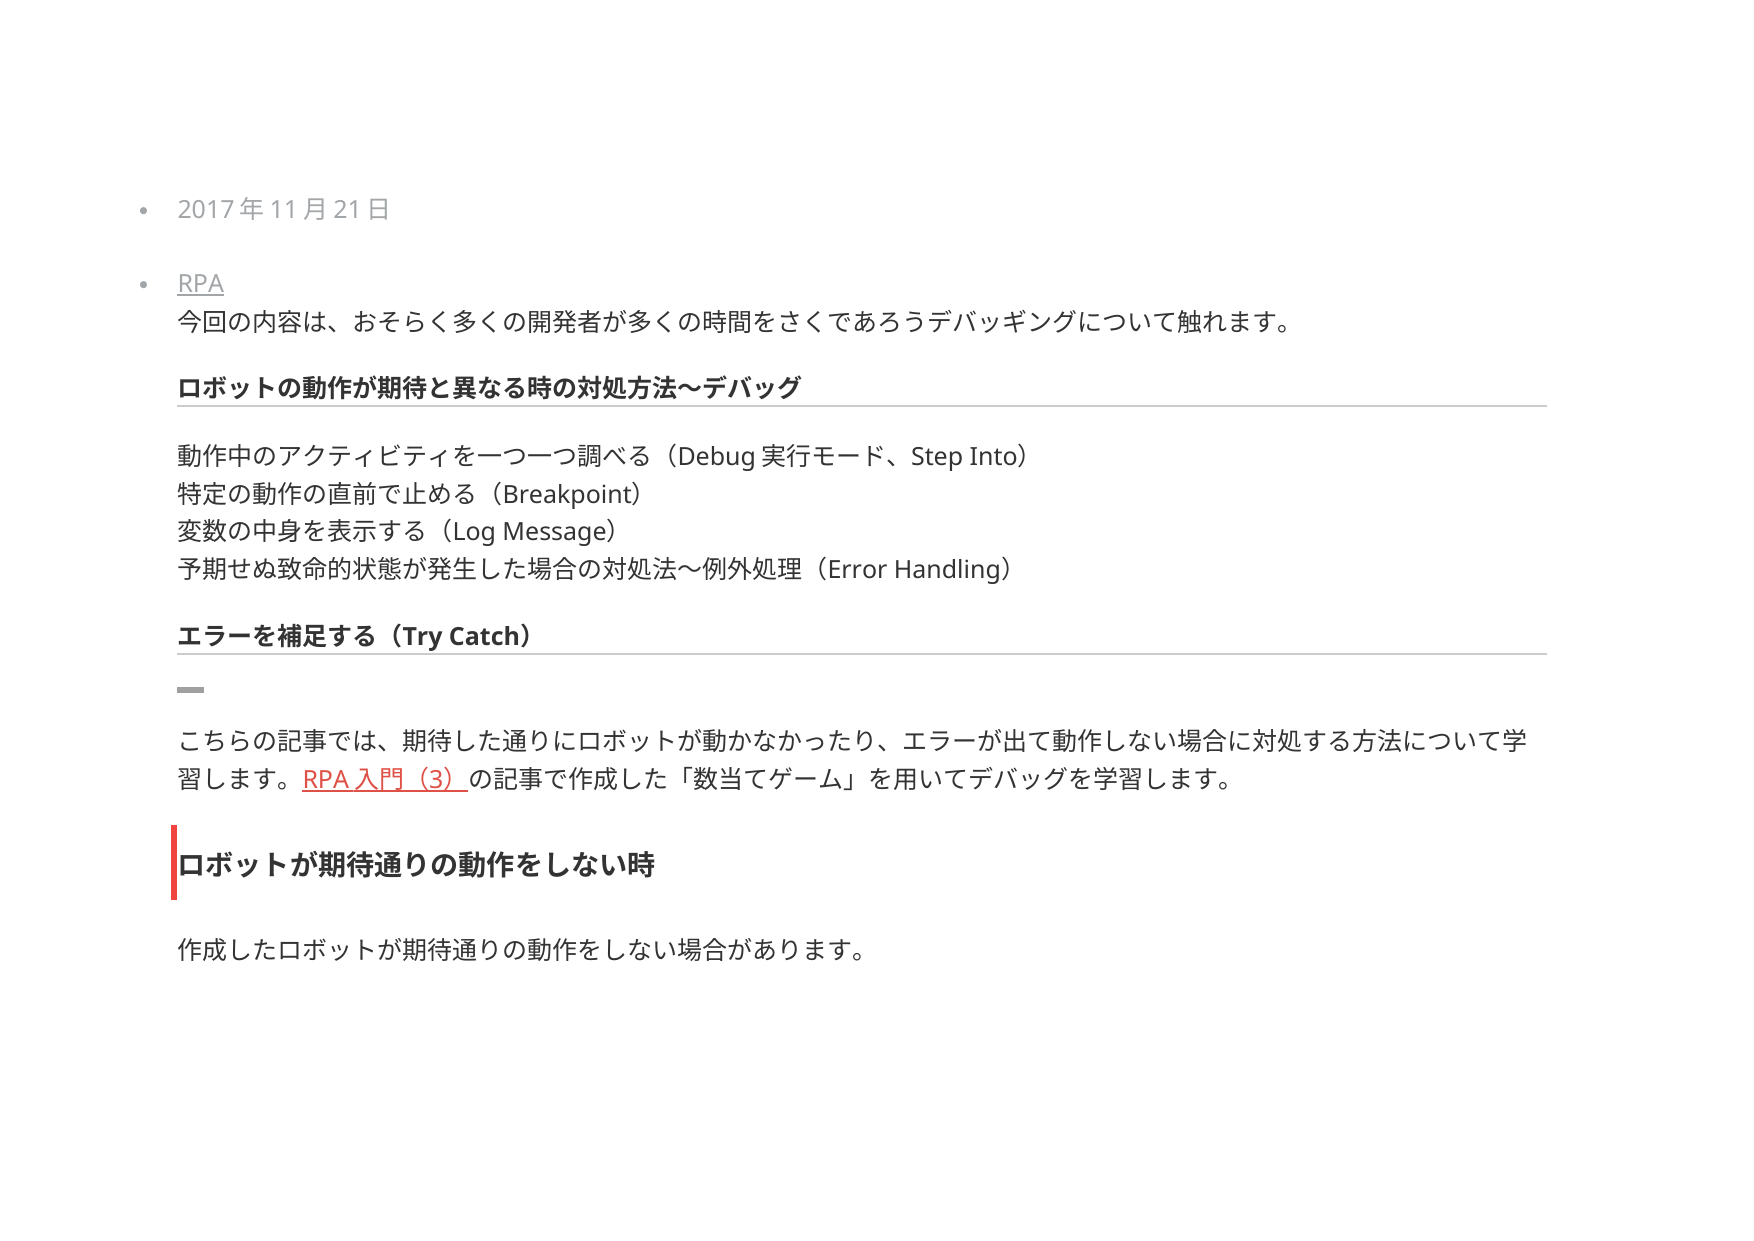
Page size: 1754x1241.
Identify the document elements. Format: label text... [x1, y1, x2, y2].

text エラーを補足する（Try Catch） [177, 615, 1547, 653]
text 動作中のアクティビティを一つ一つ調べる（Debug実行モード、Step Into） 特定の動作の直前で止める（Breakpoint） 変数の中身を表示する（Log Message） 予期せぬ致命的状態が発生した場合の対処法〜例外処理（Error Handling） [177, 436, 1547, 586]
text こちらの記事では、期待した通りにロボットが動かなかったり、エラーが出て動作しない場合に対処する方法について学習します。RPA入門（3）の記事で作成した「数当てゲーム」を用いてデバッグを学習します。 [177, 721, 1547, 796]
text ロボットが期待通りの動作をしない時 [177, 825, 1547, 900]
text 今回の内容は、おそらく多くの開発者が多くの時間をさくであろうデバッギングについて触れます。 [177, 301, 1547, 339]
list RPA [140, 264, 1525, 301]
text 作成したロボットが期待通りの動作をしない場合があります。 [177, 929, 1547, 967]
list 2017年11月21日 [140, 189, 1525, 226]
text ロボットの動作が期待と異なる時の対処方法〜デバッグ [177, 368, 1547, 405]
